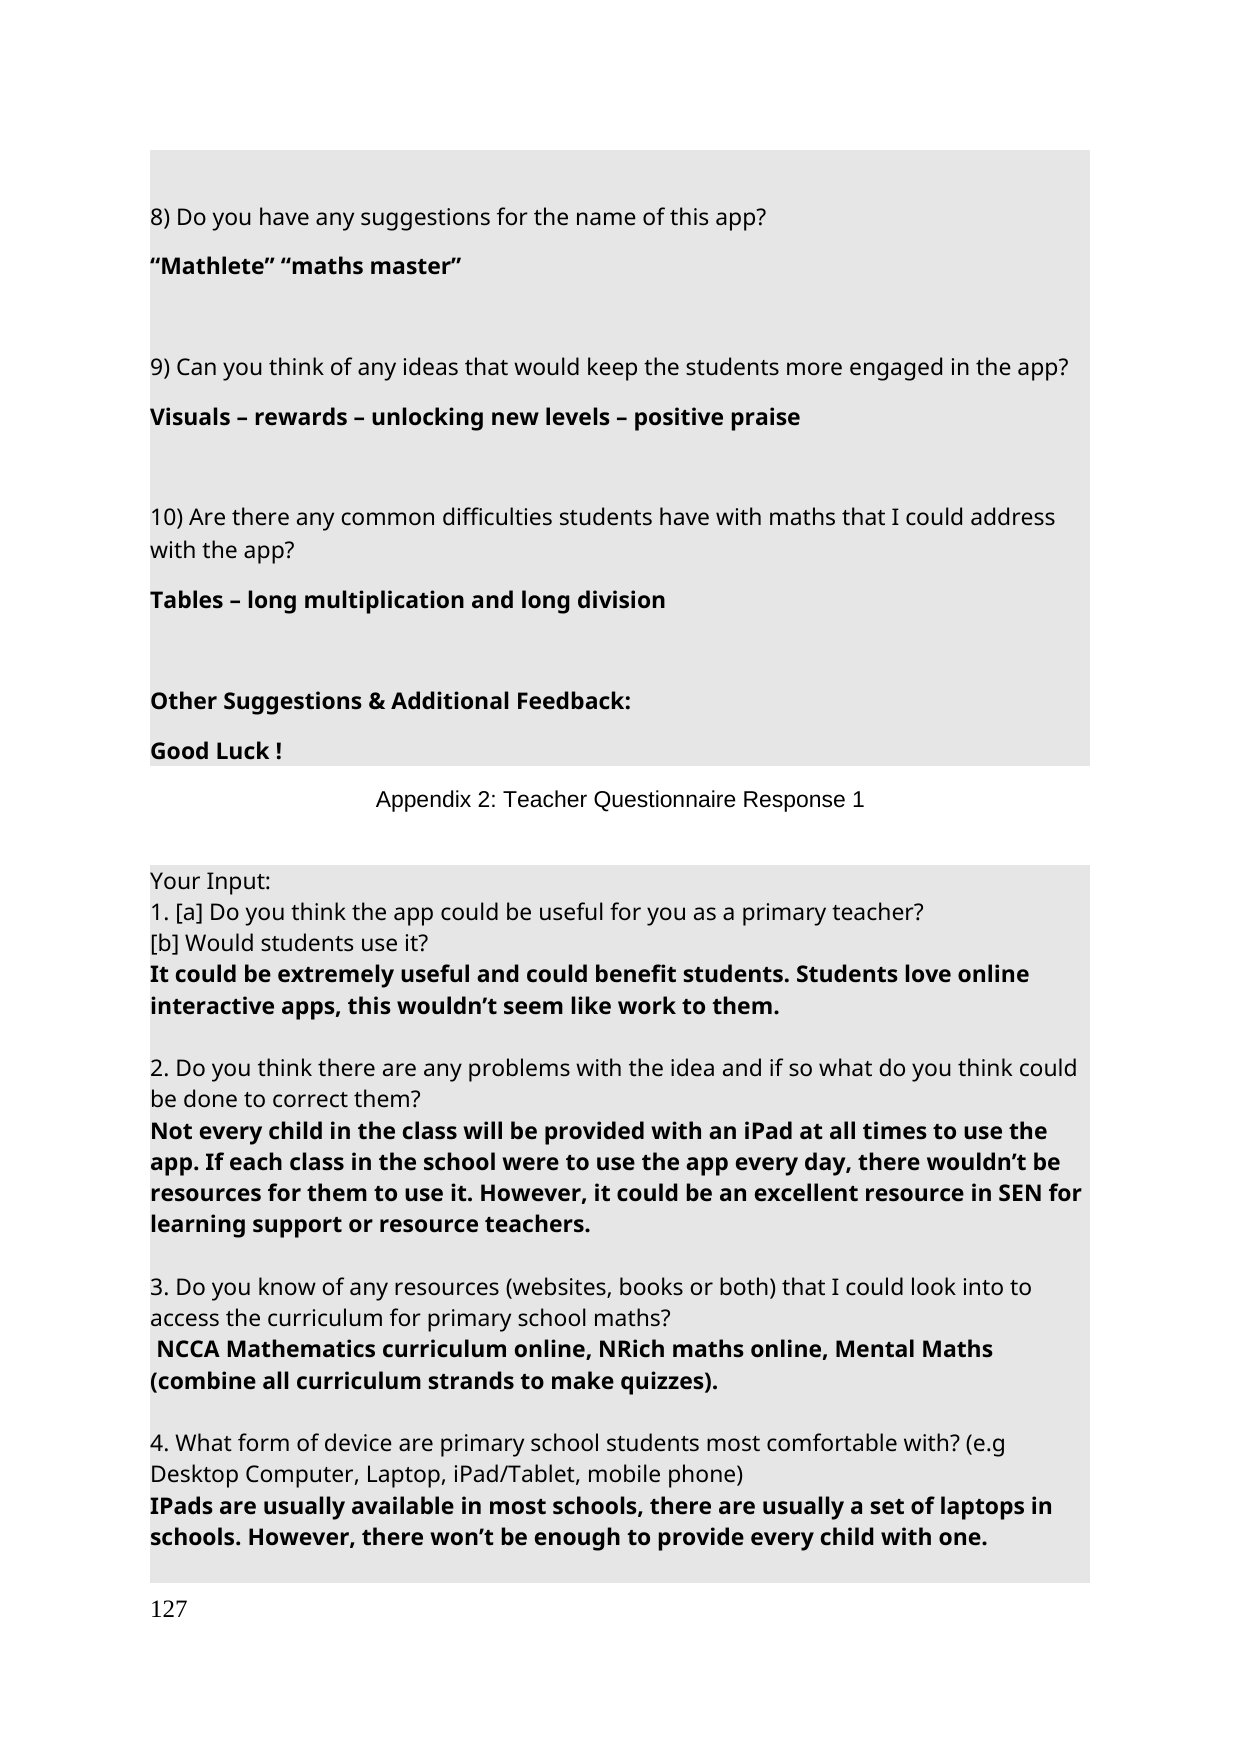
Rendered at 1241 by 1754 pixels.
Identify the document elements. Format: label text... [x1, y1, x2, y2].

text Other Suggestions & Additional Feedback: [150, 685, 1090, 716]
text NCCA Mathematics curriculum online, NRich maths online, Mental Maths (combine all curriculum strands to make quizzes). [150, 1333, 1090, 1396]
text It could be extremely useful and could benefit students. Students love online interactive apps, this wouldn’t seem like work to them. [150, 958, 1090, 1021]
text Not every child in the class will be provided with an iPad at all times to use the app. If each class in the school were to use the app every day, there wouldn’t be resources for them to use it. However, it could be an excellent resource in SEN for learning support or resource teachers. [150, 1115, 1090, 1240]
text 1. [a] Do you think the app could be useful for you as a primary teacher? [150, 896, 1090, 927]
text 10) Are there any common difficulties students have with maths that I could address with the app? [150, 501, 1090, 565]
text 2. Do you think there are any problems with the idea and if so what do you think could be done to correct them? [150, 1052, 1090, 1115]
text Visuals – rewards – unlocking new levels – positive praise [150, 401, 1090, 432]
text Tables – long multiplication and long division [150, 584, 1090, 615]
text 4. What form of device are primary school students most comfortable with? (e.g Desktop Computer, Laptop, iPad/Tablet, mobile phone) [150, 1427, 1090, 1490]
text Your Input: [150, 865, 1090, 896]
text [b] Would students use it? [150, 927, 1090, 958]
text 9) Can you think of any ideas that would keep the students more engaged in the app? [150, 351, 1090, 382]
text Appendix 2: Teacher Questionnaire Response 1 [150, 786, 1090, 812]
text Good Luck ! [150, 735, 1090, 766]
text IPads are usually available in most schools, there are usually a set of laptops in schools. However, there won’t be enough to provide every child with one. [150, 1490, 1090, 1552]
text 8) Do you have any suggestions for the name of this app? [150, 200, 1090, 232]
text 3. Do you know of any resources (websites, books or both) that I could look into to access the curriculum for primary school maths? [150, 1271, 1090, 1333]
text “Mathlete” “maths master” [150, 250, 1090, 281]
